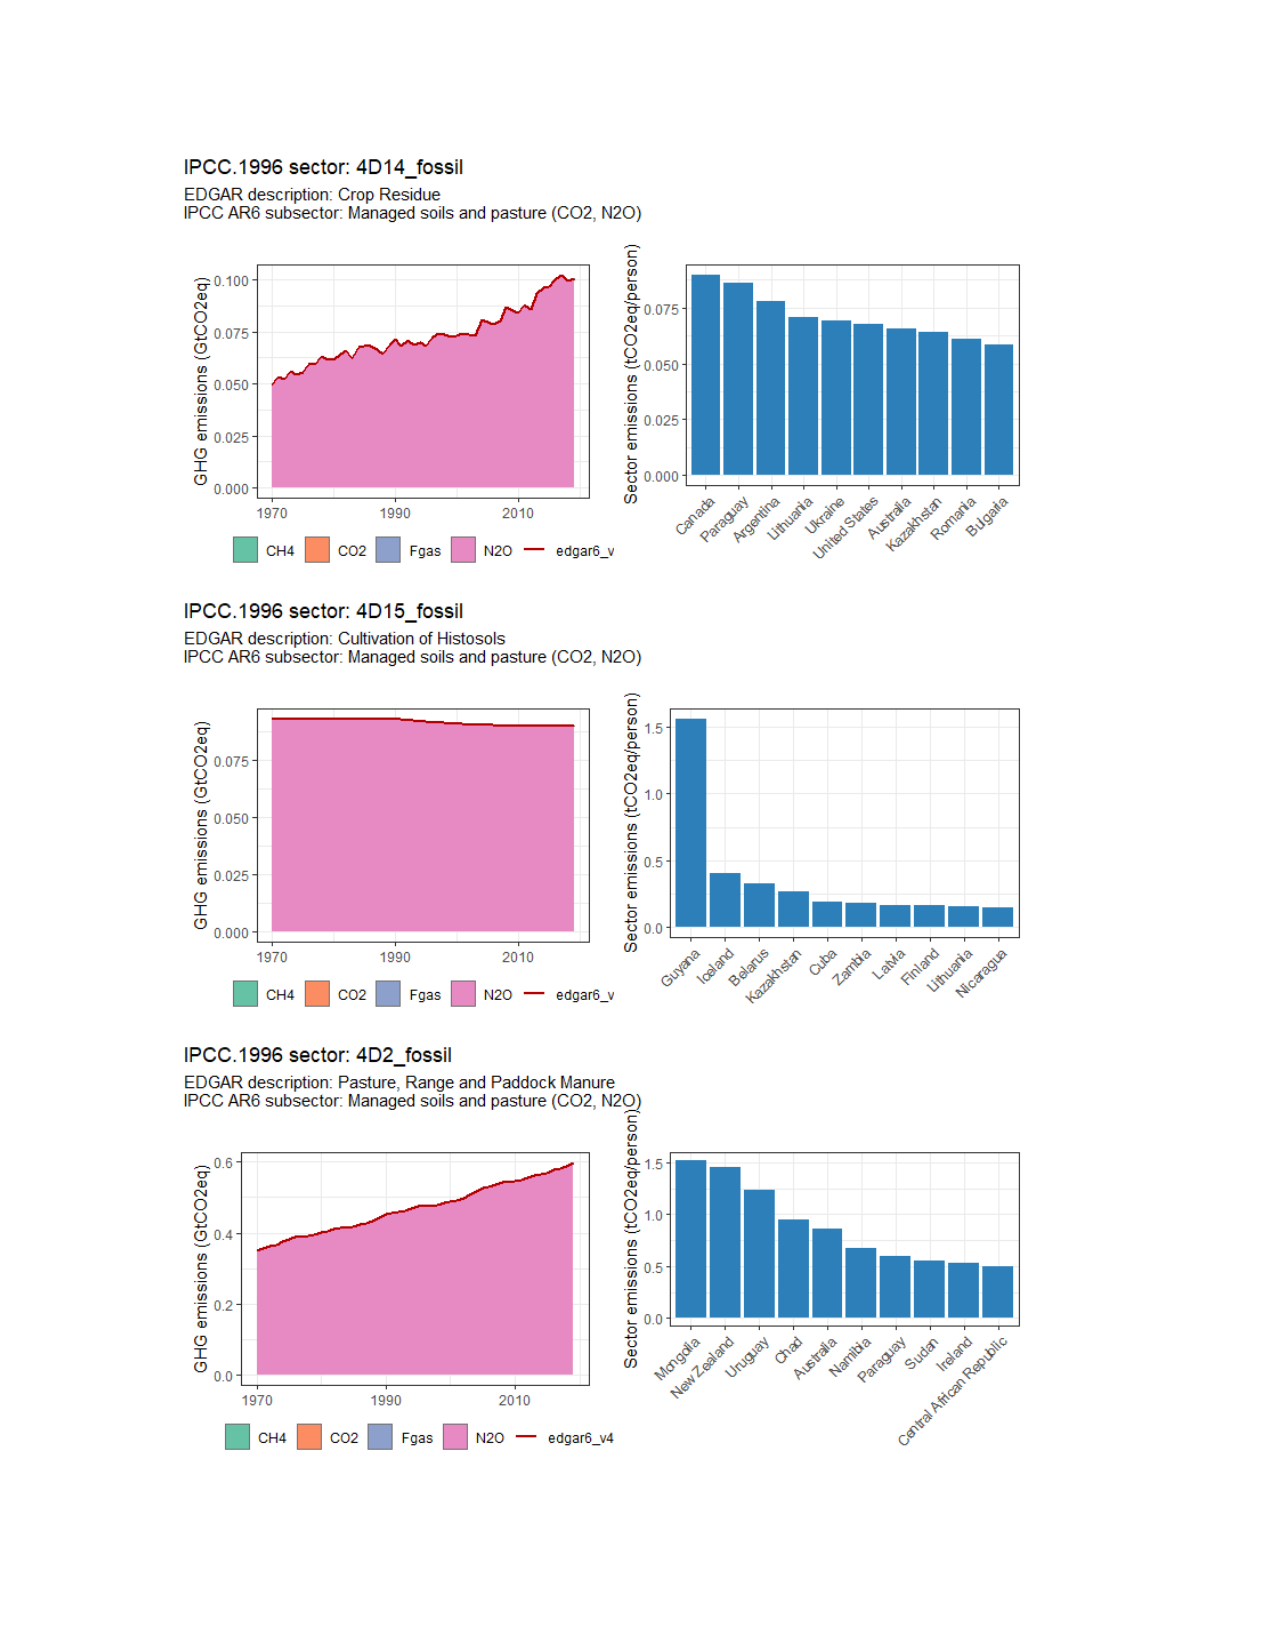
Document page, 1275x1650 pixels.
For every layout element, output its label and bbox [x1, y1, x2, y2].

picture [168, 593, 1044, 1032]
picture [168, 150, 1044, 588]
picture [168, 1037, 1044, 1475]
